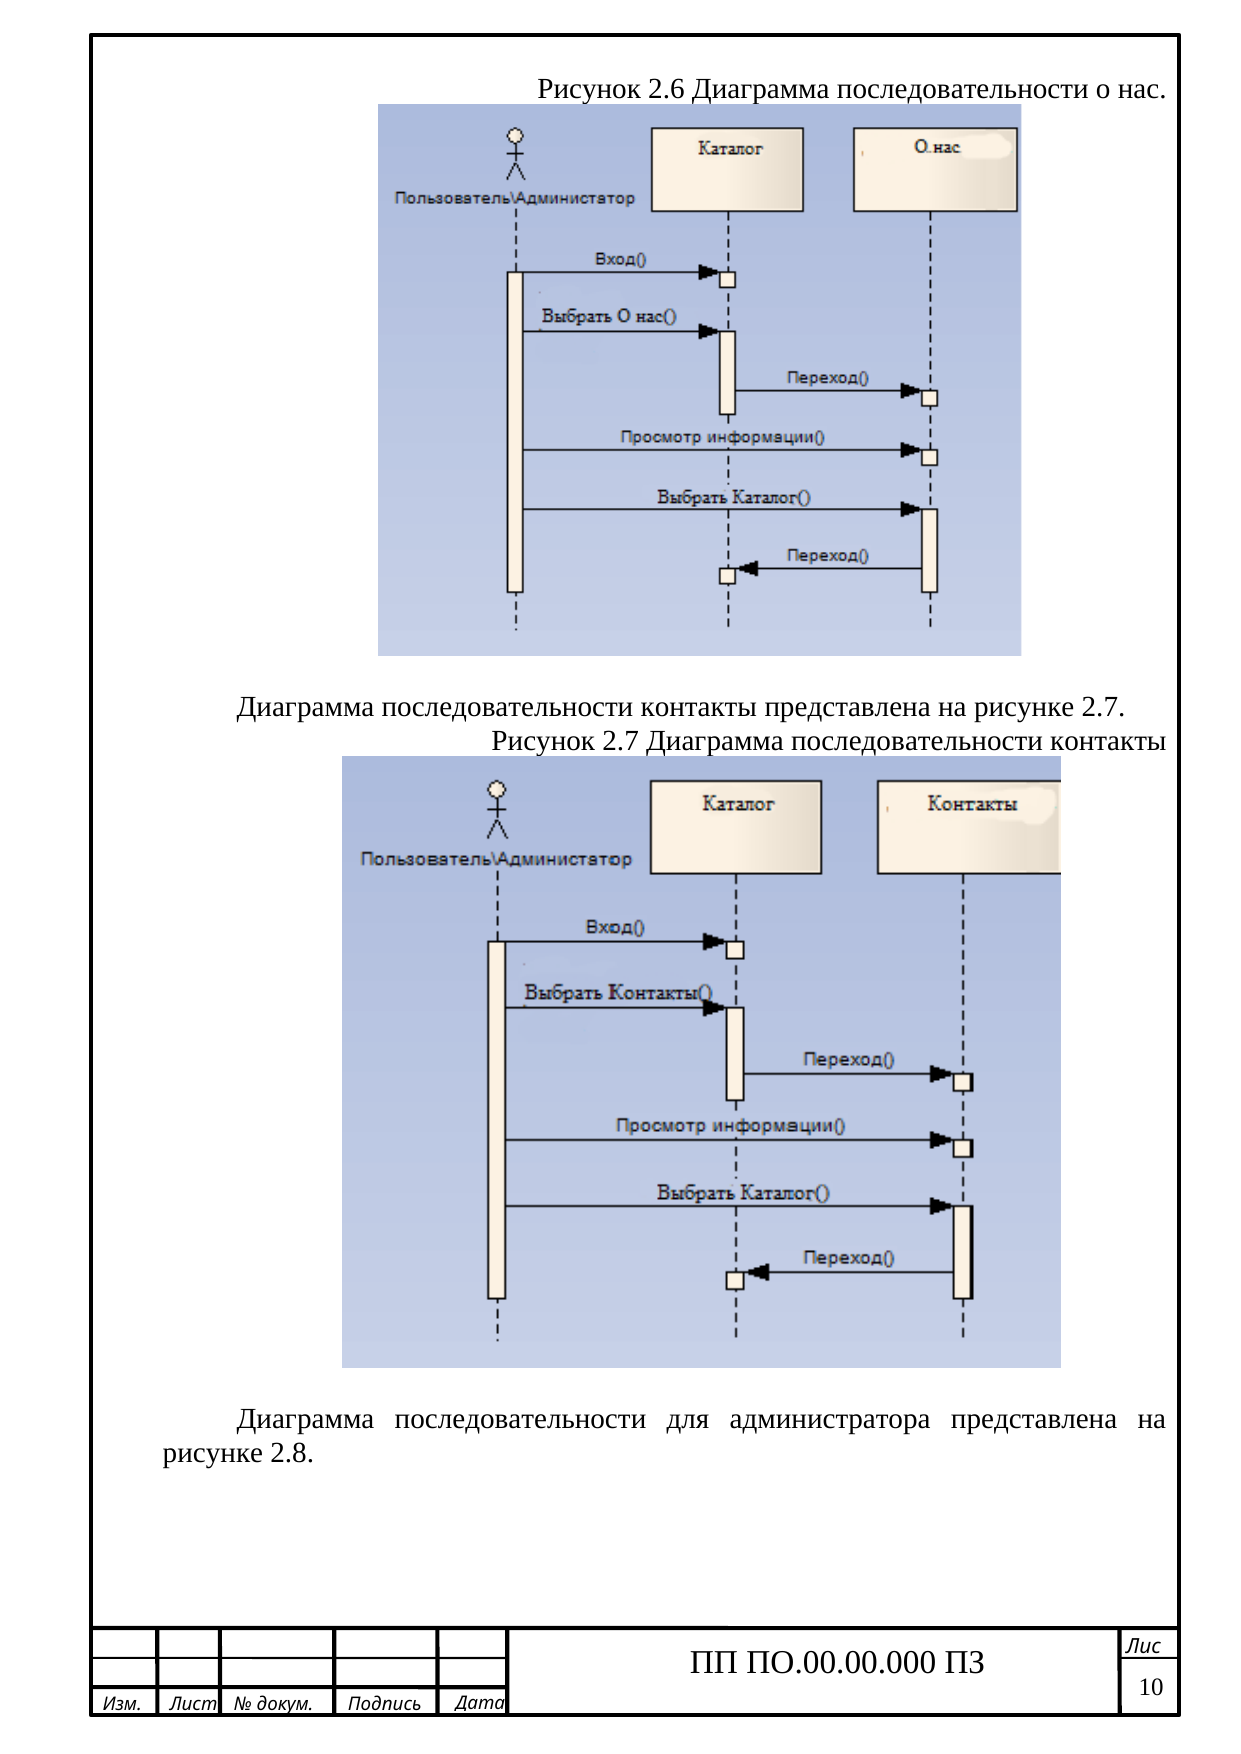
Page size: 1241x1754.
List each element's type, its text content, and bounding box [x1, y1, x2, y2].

text Диаграмма последовательности контакты представлена на рисунке 2.7. [162, 689, 1167, 723]
text Диаграмма последовательности для администратора представлена на рисунке 2.8. [162, 1401, 1167, 1468]
picture [342, 756, 1061, 1368]
text Рисунок 2.7 Диаграмма последовательности контакты [162, 723, 1167, 757]
text Рисунок 2.6 Диаграмма последовательности о нас. [162, 71, 1167, 104]
picture [378, 104, 1025, 656]
